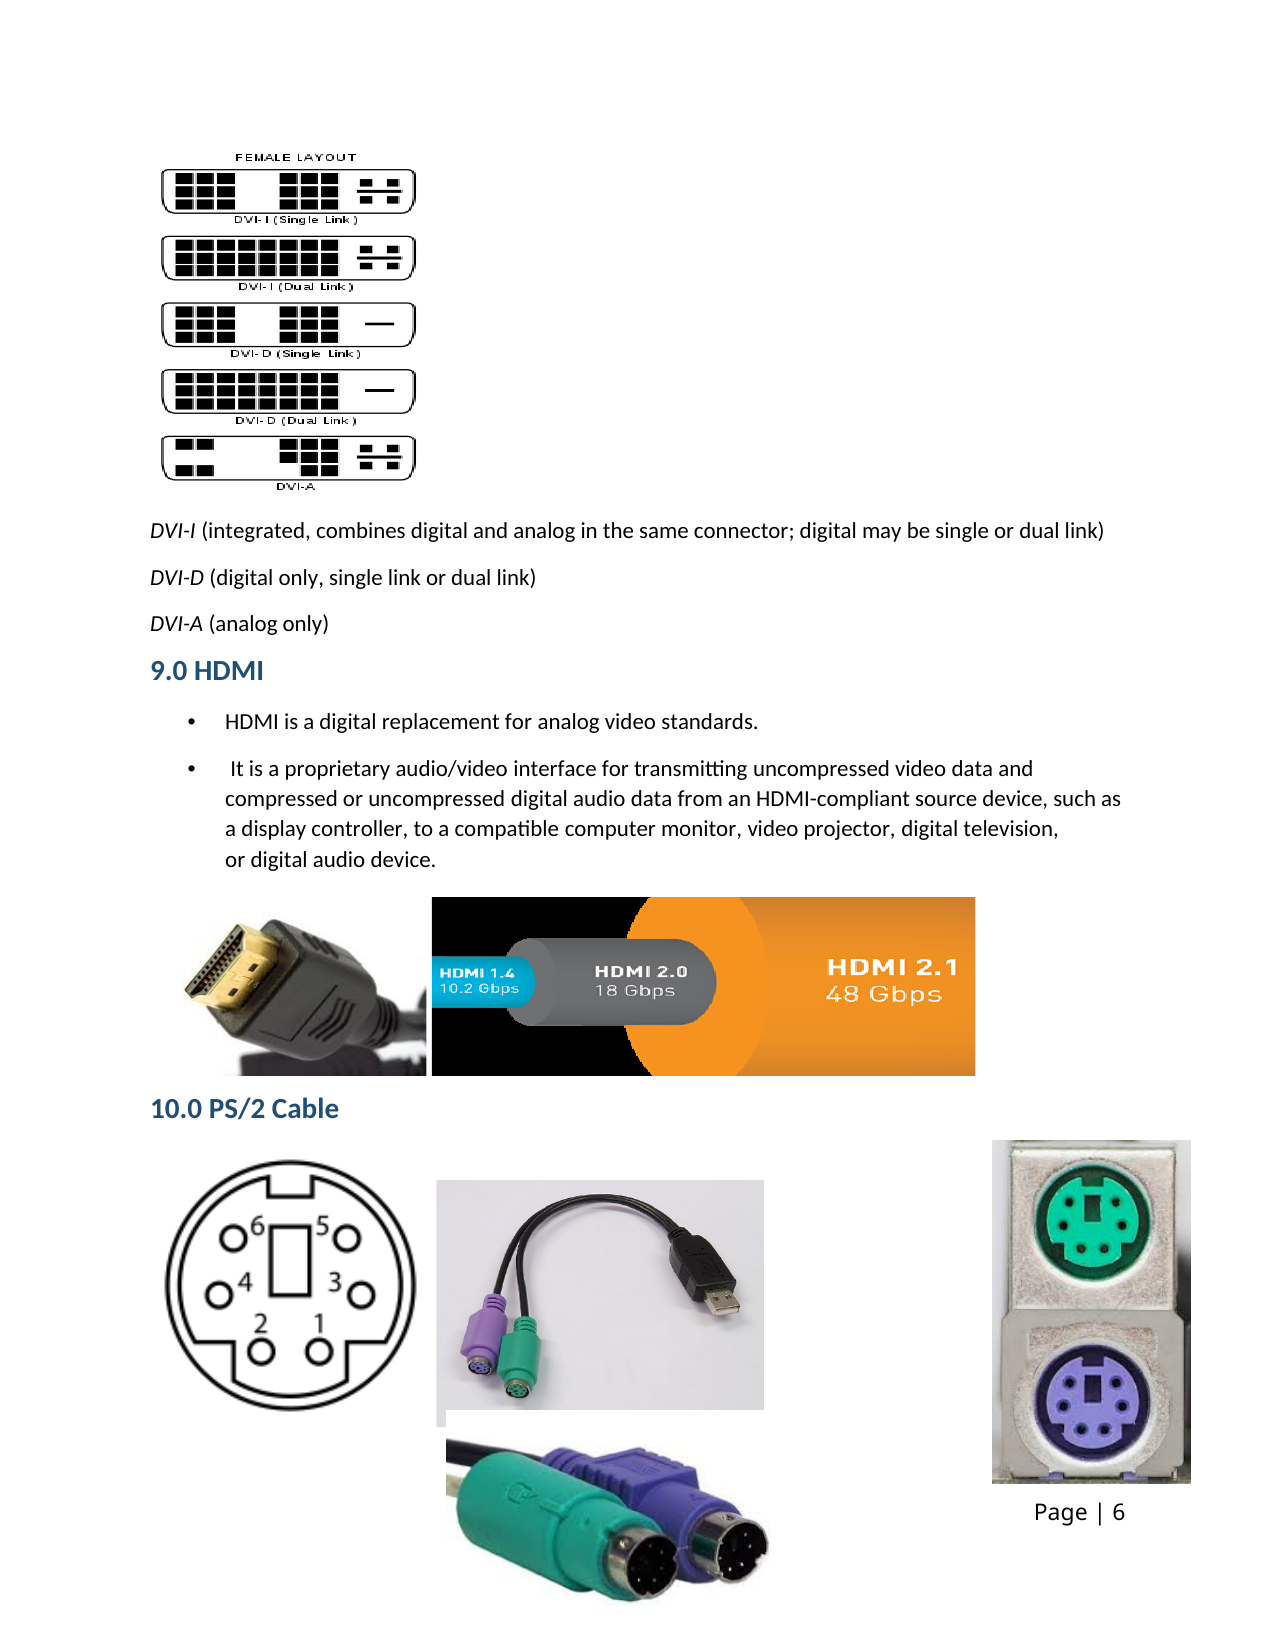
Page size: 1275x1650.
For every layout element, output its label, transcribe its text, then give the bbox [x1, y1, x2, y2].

picture [150, 1145, 432, 1427]
picture [150, 150, 435, 497]
picture [992, 1140, 1191, 1484]
list HDMI is a digital replacement for analog video standards. [187, 707, 1125, 735]
subtitle 9.0 HDMI [150, 652, 1125, 688]
picture [150, 891, 427, 1076]
text DVI-I (integrated, combines digital and analog in the same connector; digital may be single or dual link) [150, 516, 1125, 544]
text DVI-D (digital only, single link or dual link) [150, 563, 1125, 591]
text DVI-A (analog only) [150, 609, 1125, 637]
subtitle 10.0 PS/2 Cable [150, 1090, 1125, 1126]
list It is a proprietary audio/video interface for transmitting uncompressed video data and compressed or uncompressed digital audio data from an HDMI-compliant source device, such as a display controller, to a compatible computer monitor, video projector, digital television, or digital audio device. [187, 754, 1125, 873]
picture [436, 1180, 771, 1620]
